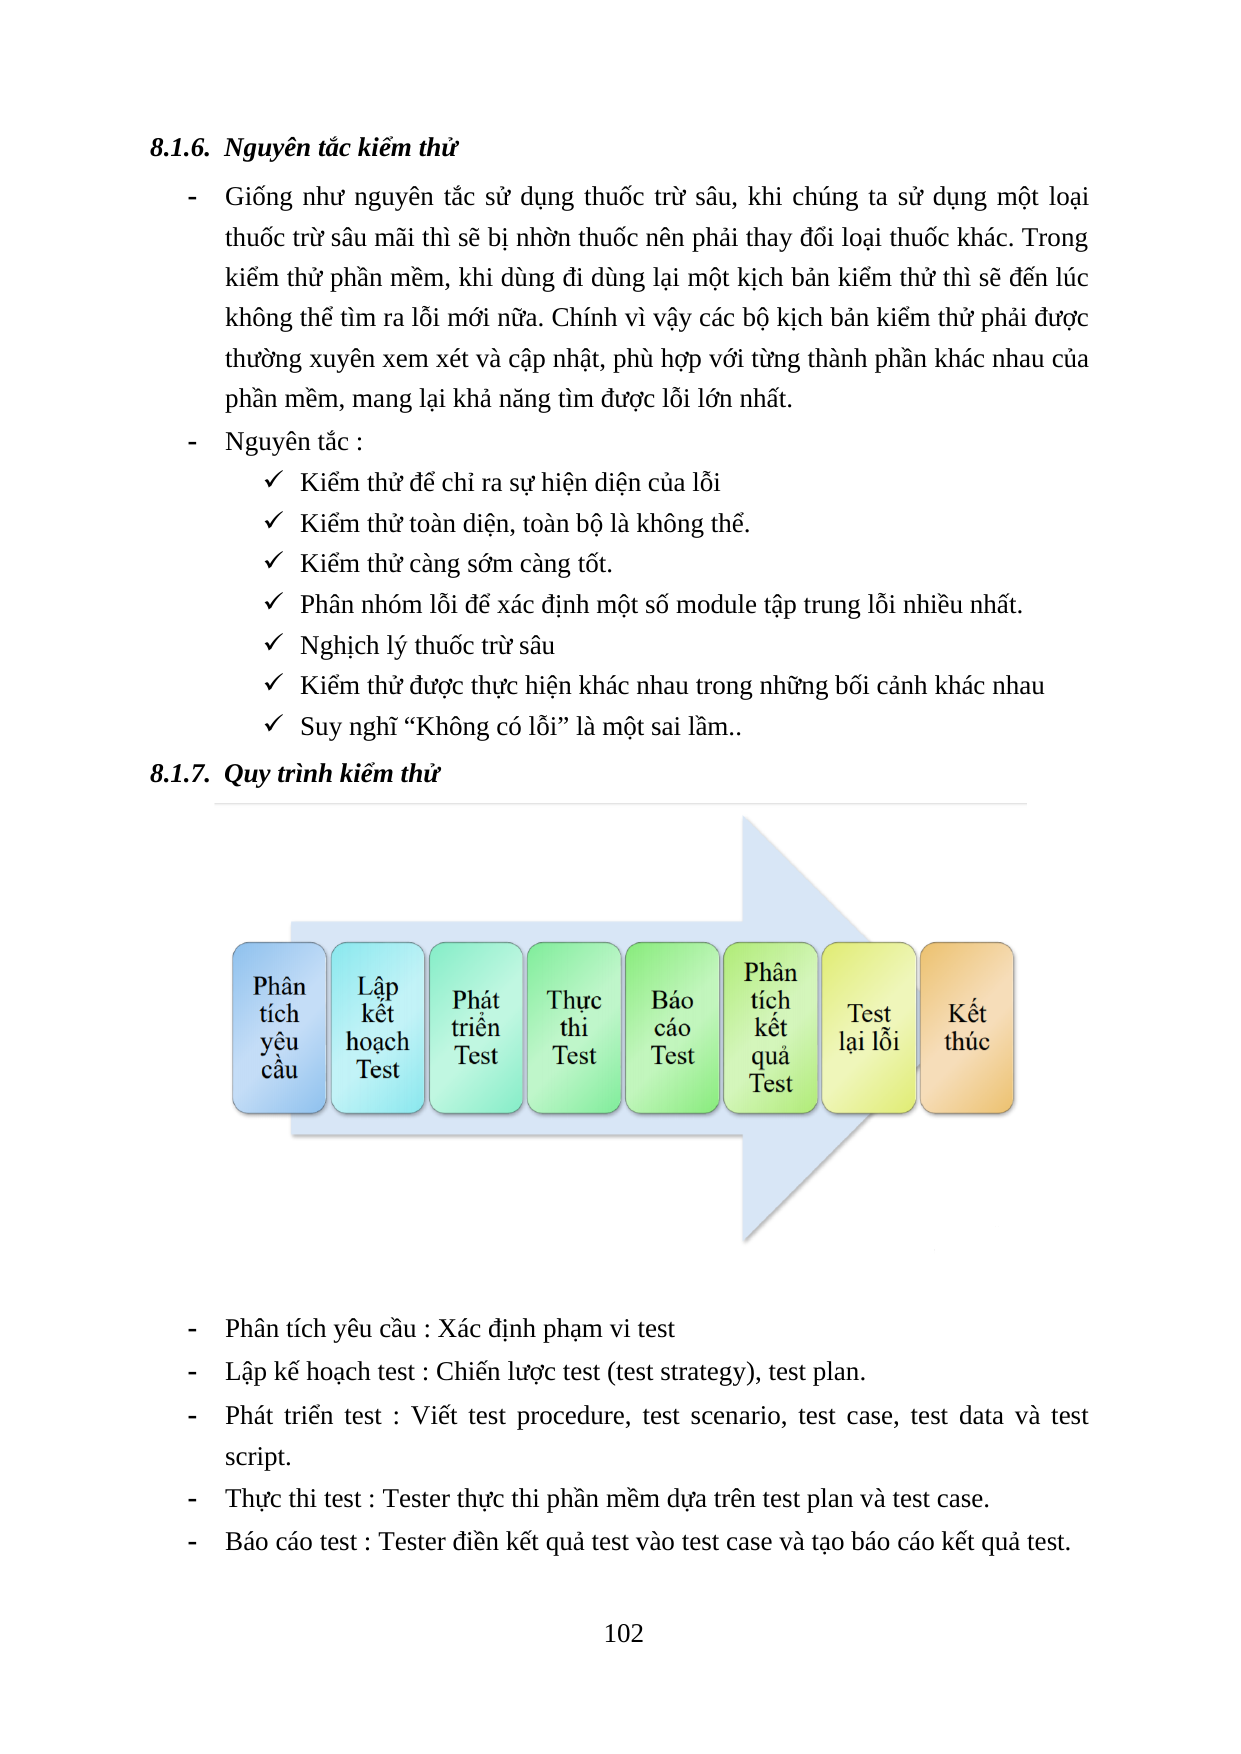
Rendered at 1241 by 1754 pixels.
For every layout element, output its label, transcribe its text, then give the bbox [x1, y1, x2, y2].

list Thực thi test : Tester thực thi phần mềm dựa trên test plan và test case. [187, 1480, 1090, 1513]
subtitle Nguyên tắc kiểm thử [150, 131, 1090, 162]
list Suy nghĩ “Không có lỗi” là một sai lầm.. [262, 710, 1090, 741]
list Phân tích yêu cầu : Xác định phạm vi test [187, 1310, 1090, 1343]
list Phân nhóm lỗi để xác định một số module tập trung lỗi nhiều nhất. [262, 588, 1090, 619]
list Nghịch lý thuốc trừ sâu [262, 629, 1090, 660]
list Báo cáo test : Tester điền kết quả test vào test case và tạo báo cáo kết quả test. [187, 1523, 1090, 1557]
picture [150, 803, 1091, 1254]
list Nguyên tắc : [187, 423, 1090, 456]
list Lập kế hoạch test : Chiến lược test (test strategy), test plan. [187, 1353, 1090, 1387]
subtitle Quy trình kiểm thử [150, 757, 1090, 788]
list Kiểm thử được thực hiện khác nhau trong những bối cảnh khác nhau [262, 669, 1090, 701]
list Kiểm thử để chỉ ra sự hiện diện của lỗi [262, 466, 1090, 498]
list Giống như nguyên tắc sử dụng thuốc trừ sâu, khi chúng ta sử dụng một loại thuốc trừ sâu mãi thì sẽ bị nhờn thuốc nên phải thay đổi loại thuốc khác. Trong kiểm thử phần mềm, khi dùng đi dùng lại một kịch bản kiểm thử thì sẽ đến lúc không thể tìm ra lỗi mới nữa. Chính vì vậy các bộ kịch bản kiểm thử phải được thường xuyên xem xét và cập nhật, phù hợp với từng thành phần khác nhau của phần mềm, mang lại khả năng tìm được lỗi lớn nhất. [187, 178, 1090, 413]
list Kiểm thử càng sớm càng tốt. [262, 548, 1090, 579]
list Phát triển test : Viết test procedure, test scenario, test case, test data và test script. [187, 1397, 1090, 1471]
list Kiểm thử toàn diện, toàn bộ là không thể. [262, 507, 1090, 538]
